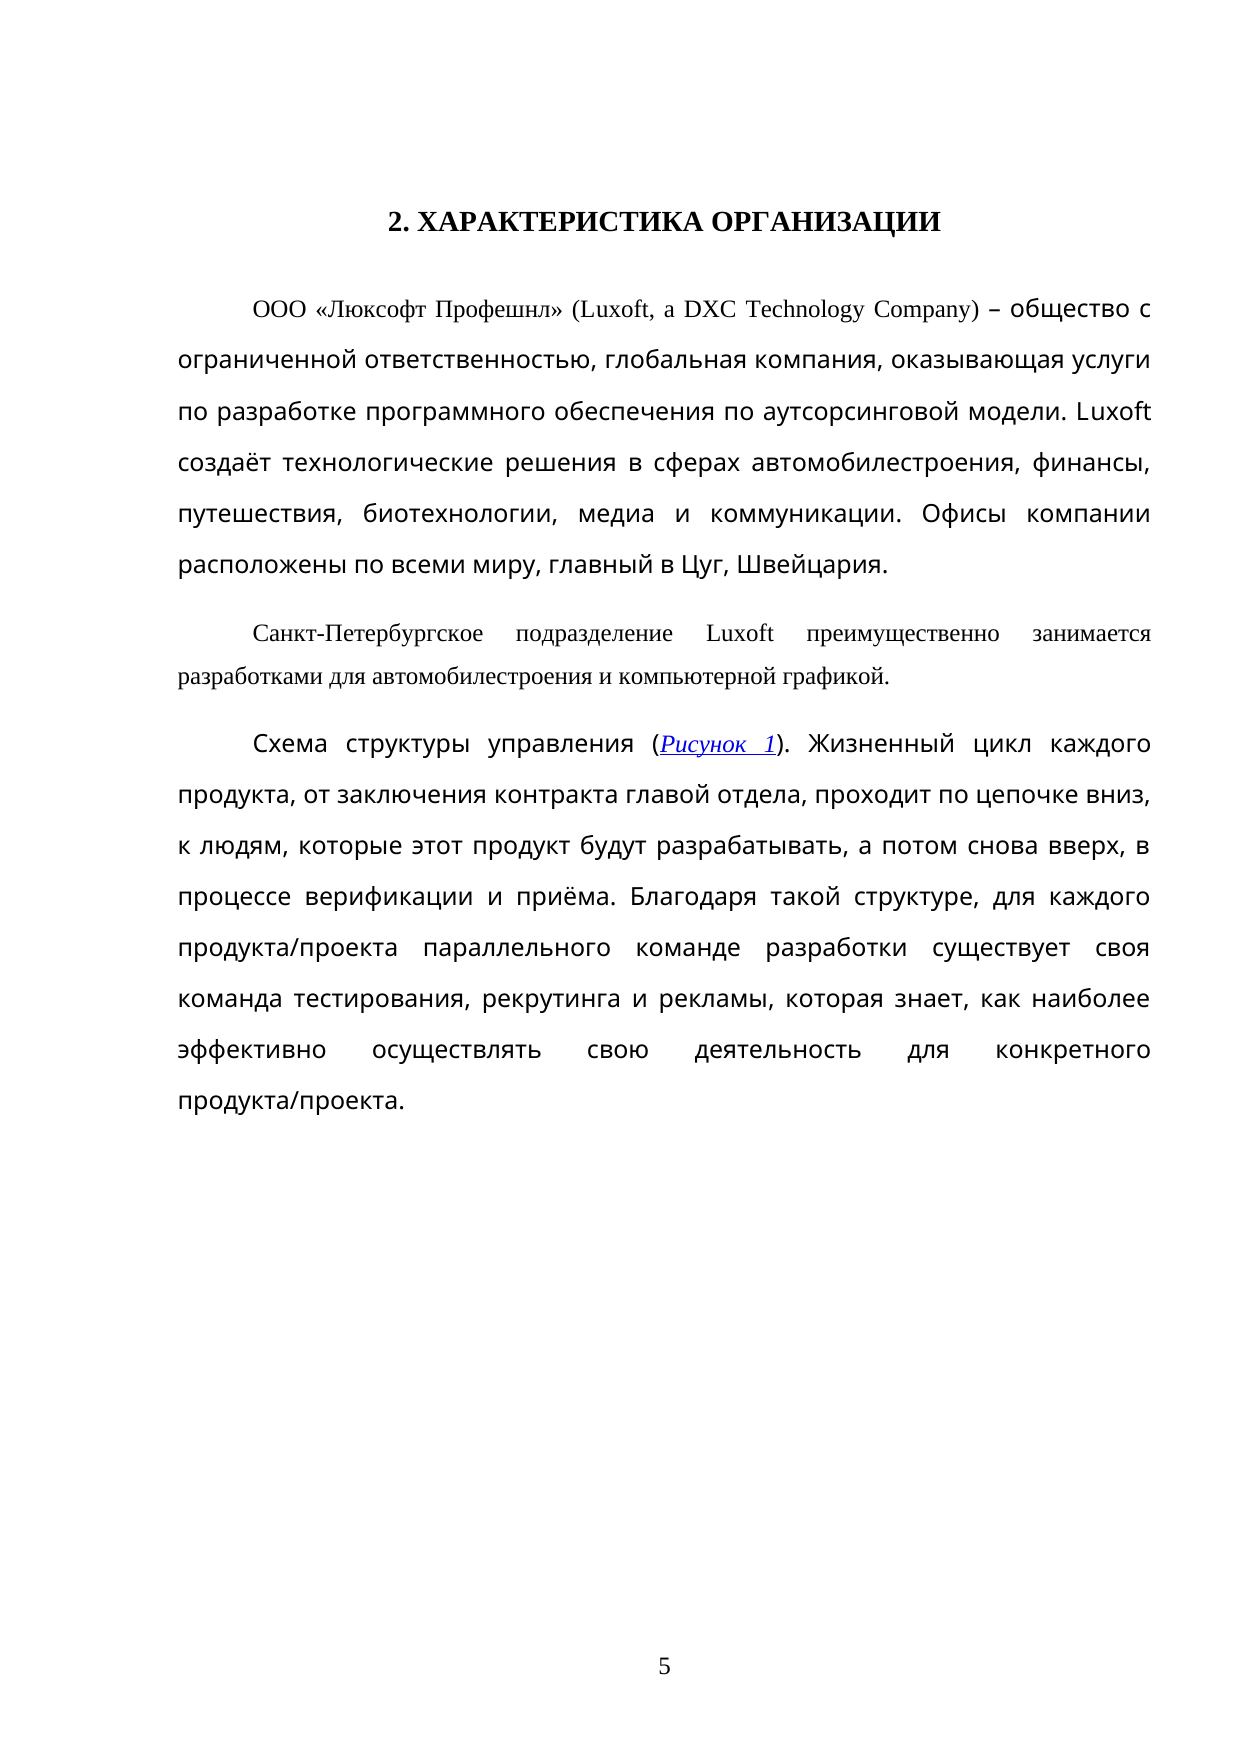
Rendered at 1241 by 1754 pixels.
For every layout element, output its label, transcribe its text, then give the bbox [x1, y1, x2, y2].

text Санкт-Петербургское подразделение Luxoft преимущественно занимается разработками для автомобилестроения и компьютерной графикой. [177, 618, 1152, 690]
subtitle 2. ХАРАКТЕРИСТИКА ОРГАНИЗАЦИИ [177, 204, 1152, 238]
text ООО «Люксофт Профешнл» (Luxoft, a DXC Technology Company) – общество с ограниченной ответственностью, глобальная компания, оказывающая услуги по разработке программного обеспечения по аутсорсинговой модели. Luxoft создаёт технологические решения в сферах автомобилестроения, финансы, путешествия, биотехнологии, медиа и коммуникации. Офисы компании расположены по всеми миру, главный в Цуг, Швейцария. [177, 291, 1152, 580]
text Схема структуры управления (Рисунок 1). Жизненный цикл каждого продукта, от заключения контракта главой отдела, проходит по цепочке вниз, к людям, которые этот продукт будут разрабатывать, а потом снова вверх, в процессе верификации и приёма. Благодаря такой структуре, для каждого продукта/проекта параллельного команде разработки существует своя команда тестирования, рекрутинга и рекламы, которая знает, как наиболее эффективно осуществлять свою деятельность для конкретного продукта/проекта. [177, 725, 1152, 1117]
